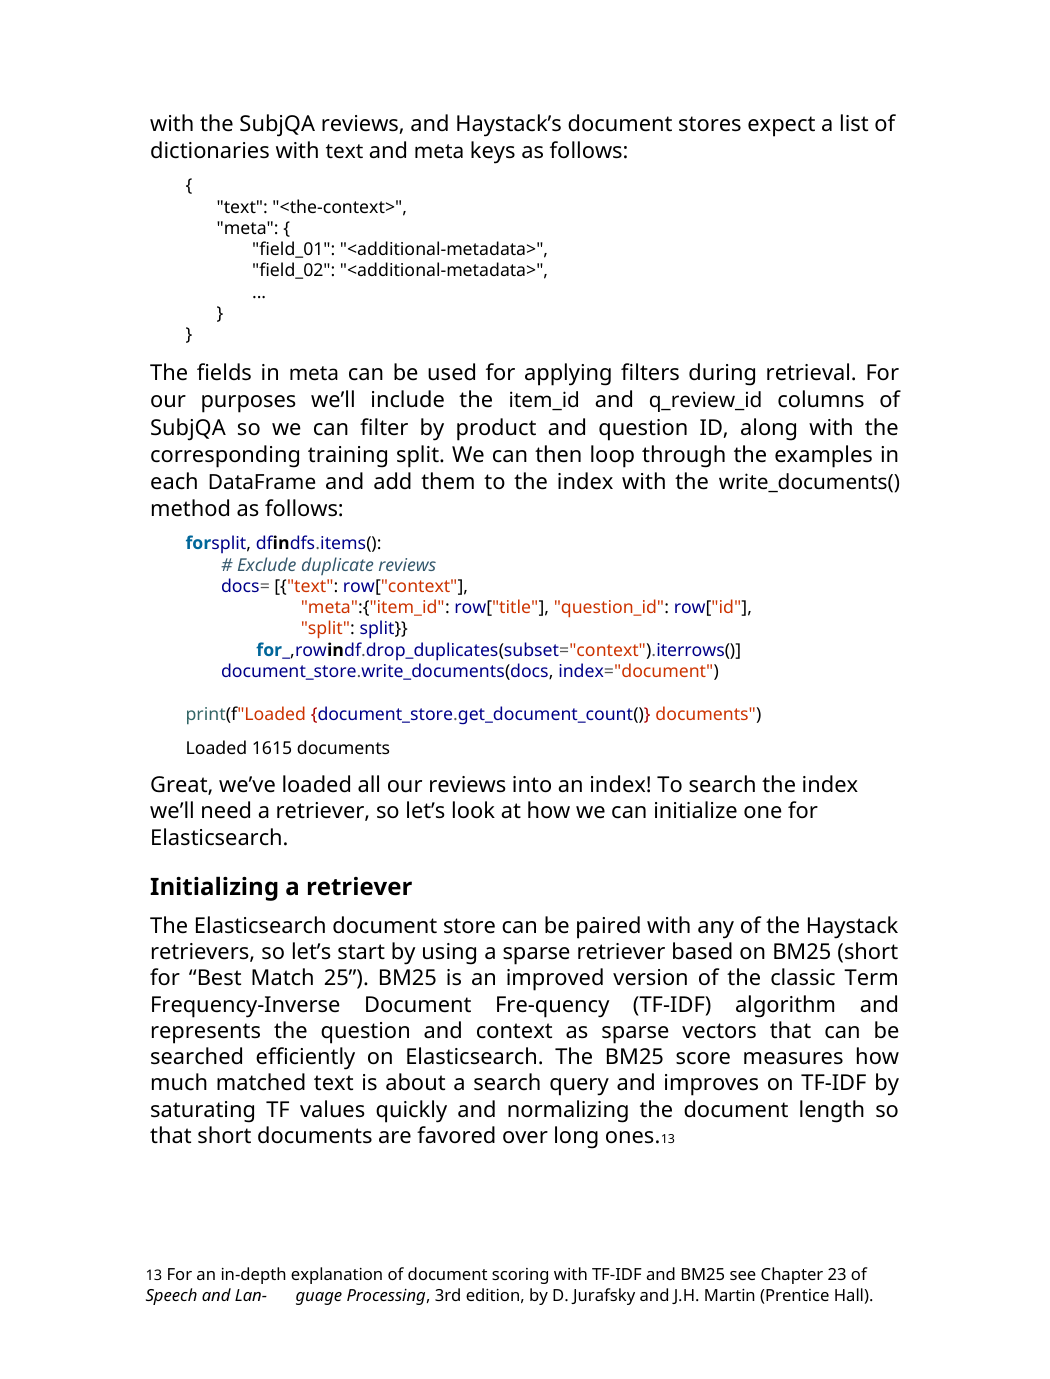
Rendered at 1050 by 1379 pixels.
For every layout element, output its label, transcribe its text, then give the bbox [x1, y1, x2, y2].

text Initializing a retriever [150, 872, 902, 901]
text The Elasticsearch document store can be paired with any of the Haystack retrievers, so let’s start by using a sparse retriever based on BM25 (short for “Best Match 25”). BM25 is an improved version of the classic Term Frequency-Inverse Document Fre‐quency (TF-IDF) algorithm and represents the question and context as sparse vectors that can be searched efficiently on Elasticsearch. The BM25 score measures how much matched text is about a search query and improves on TF-IDF by saturating TF values quickly and normalizing the document length so that short documents are favored over long ones.13 [150, 912, 900, 1148]
text } } [185, 302, 242, 345]
text print(f"Loaded {document_store.get_document_count()} documents") [185, 706, 902, 724]
text 13 For an in-depth explanation of document scoring with TF-IDF and BM25 see Chapter 23 of Speech and Lan‐ guage Processing, 3rd edition, by D. Jurafsky and J.H. Martin (Prentice Hall). [145, 1263, 902, 1305]
text forsplit, dfindfs.items(): # Exclude duplicate reviews docs= [{"text": row["context"], "meta":{"item_id": row["title"], "question_id": row["id"], "split": split}} for_,rowindf.drop_duplicates(subset="context").iterrows()] document_store.write_documents(docs, index="document") [185, 533, 827, 681]
text with the SubjQA reviews, and Haystack’s document stores expect a list of dictionaries with text and meta keys as follows: [150, 109, 902, 164]
text { "text": "<the-context>", "meta": { "field_01": "<additional-metadata>", "field_02": "<additional-metadata>", ... [185, 175, 587, 302]
text Loaded 1615 documents [185, 740, 902, 758]
text Great, we’ve loaded all our reviews into an index! To search the index we’ll need a retriever, so let’s look at how we can initialize one for Elasticsearch. [150, 772, 902, 850]
text The fields in meta can be used for applying filters during retrieval. For our purposes we’ll include the item_id and q_review_id columns of SubjQA so we can filter by product and question ID, along with the corresponding training split. We can then loop through the examples in each DataFrame and add them to the index with the write_documents() method as follows: [150, 359, 900, 522]
